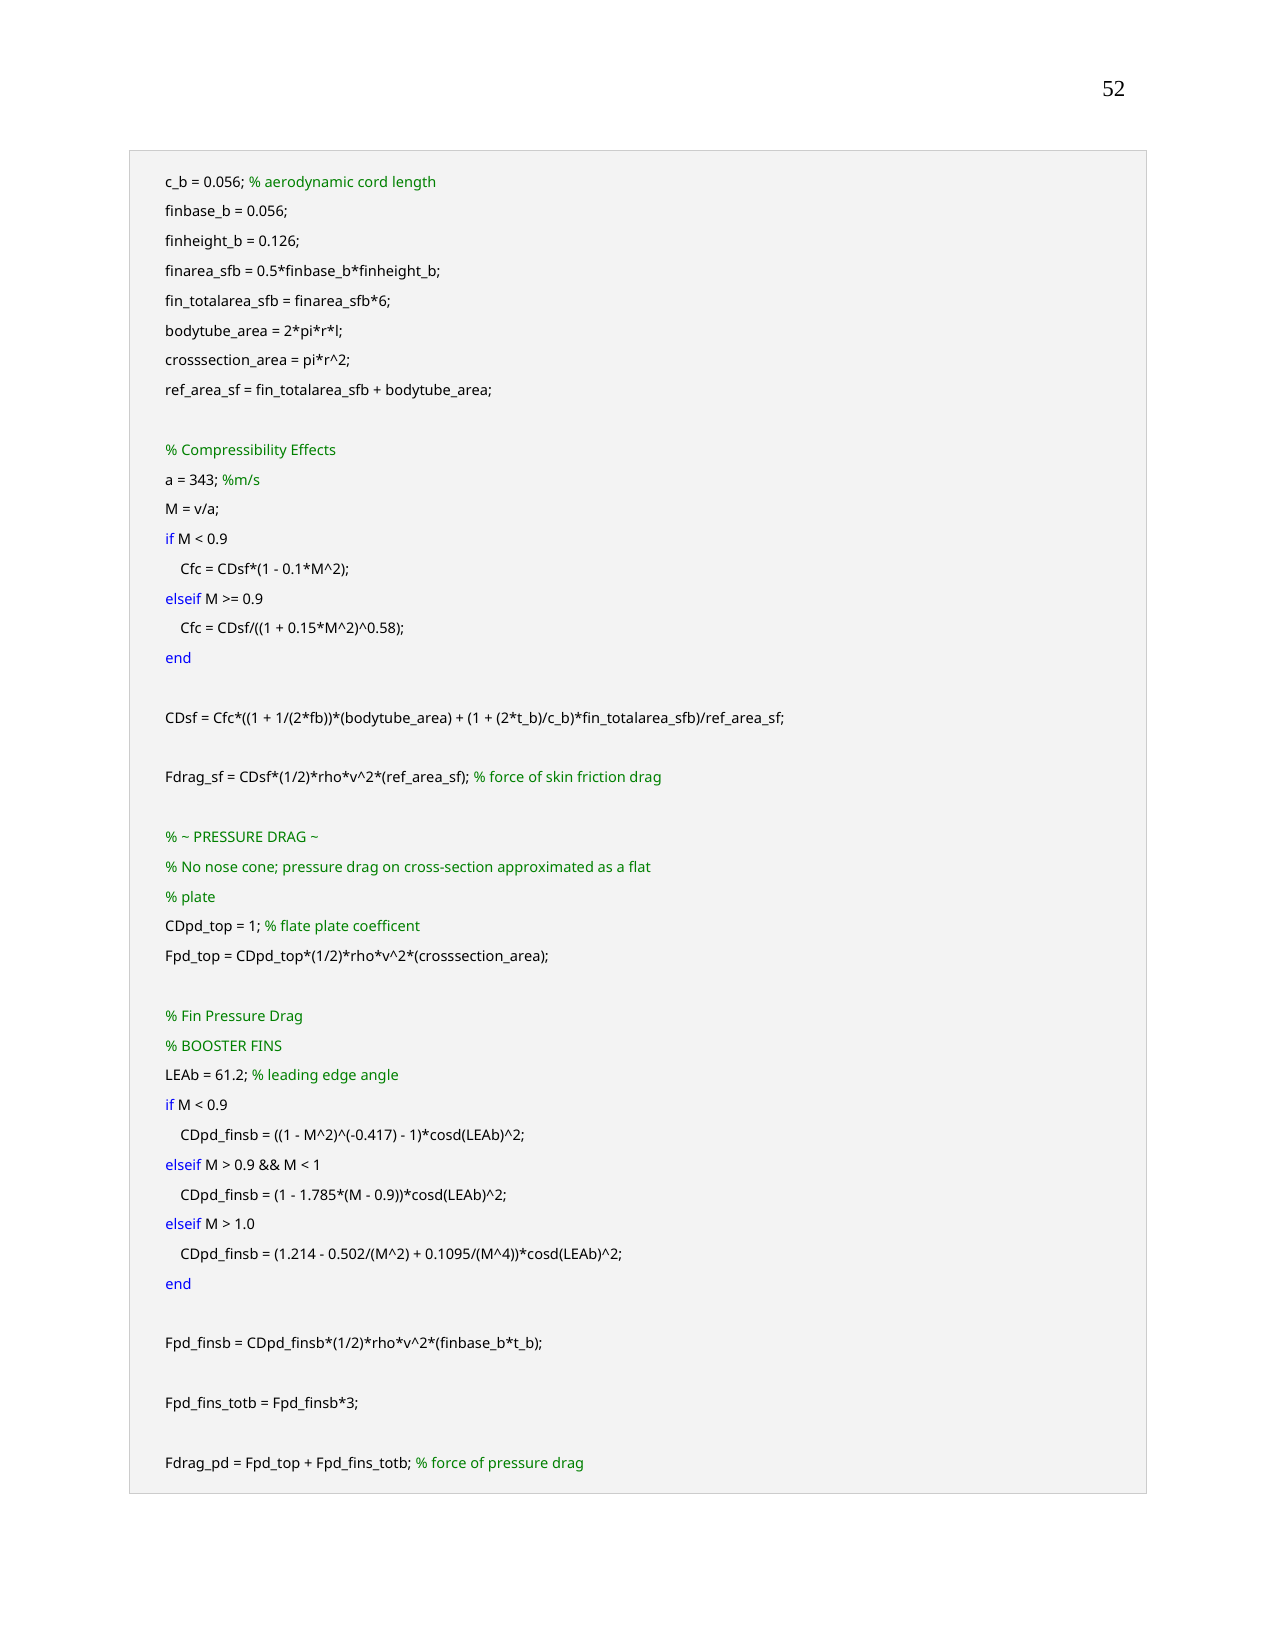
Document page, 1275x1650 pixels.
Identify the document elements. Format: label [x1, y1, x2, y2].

text [130, 151, 1146, 1493]
